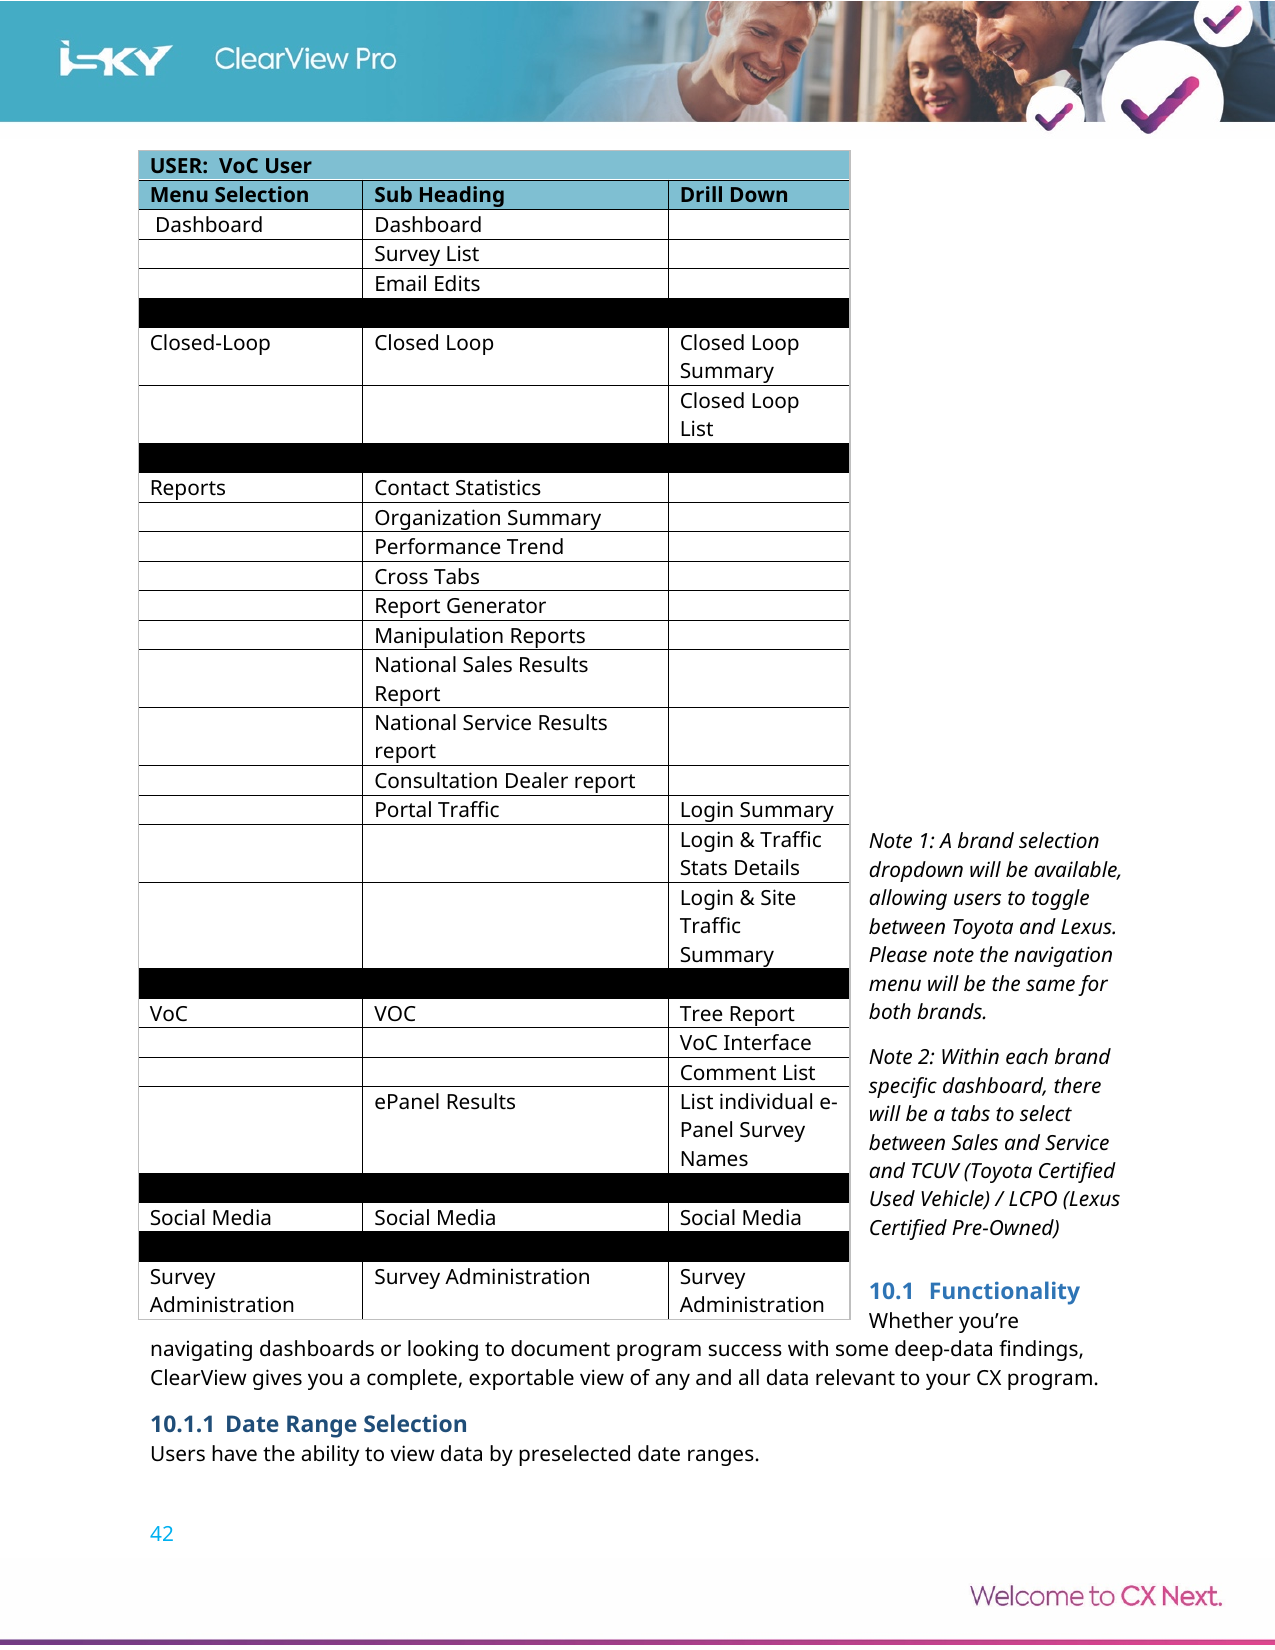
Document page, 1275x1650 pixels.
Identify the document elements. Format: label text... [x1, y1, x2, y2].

table_cell [139, 444, 362, 472]
table_cell Portal Traffic [363, 796, 668, 824]
table_cell [363, 969, 668, 998]
table_cell Closed Loop [363, 328, 668, 385]
table_cell [139, 825, 362, 882]
table_cell [669, 299, 849, 327]
table_cell [669, 591, 849, 620]
table_cell [139, 969, 362, 998]
table_cell VOC [363, 999, 668, 1027]
table_cell [669, 532, 849, 561]
text Users have the ability to view data by preselected date ranges. [150, 1439, 1125, 1468]
table_cell Survey Administration [669, 1262, 849, 1319]
table_cell [139, 1058, 362, 1086]
table_cell [363, 386, 668, 443]
table_cell Social Media [139, 1203, 362, 1231]
table_cell [669, 1233, 849, 1261]
table_cell [669, 766, 849, 794]
table_cell Closed Loop Summary [669, 328, 849, 385]
table_cell [139, 883, 362, 968]
text Whether you’re navigating dashboards or looking to document program success with some deep-data findings, ClearView gives you a complete, exportable view of any and all data relevant to your CX program. [150, 1306, 1125, 1391]
table_cell Dashboard [139, 210, 362, 238]
table_cell Login Summary [669, 796, 849, 824]
table_cell [669, 269, 849, 297]
table_cell Closed-Loop [139, 328, 362, 385]
table_cell [363, 444, 668, 472]
table_cell [669, 969, 849, 998]
table_cell [139, 1087, 362, 1172]
table_cell Performance Trend [363, 532, 668, 561]
table_cell [669, 708, 849, 765]
table_cell Dashboard [363, 210, 668, 238]
table_cell Login & Site Traffic Summary [669, 883, 849, 968]
text Note 2: Within each brand specific dashboard, there will be a tabs to select between Sales and Service and TCUV (Toyota Certified Used Vehicle) / LCPO (Lexus Certified Pre-Owned) [851, 1042, 1125, 1241]
table_cell [139, 386, 362, 443]
table_cell [669, 1174, 849, 1202]
table_cell [669, 650, 849, 707]
table_cell Social Media [363, 1203, 668, 1231]
table_cell [139, 766, 362, 794]
table_cell [139, 240, 362, 268]
table_cell [363, 1233, 668, 1261]
table_cell [139, 796, 362, 824]
table_cell Survey Administration [139, 1262, 362, 1319]
table_cell Cross Tabs [363, 562, 668, 590]
picture [0, 1, 1275, 139]
table_cell Sub Heading [363, 181, 668, 209]
table_cell ePanel Results [363, 1087, 668, 1172]
subtitle Date Range Selection [150, 1408, 1125, 1439]
table_cell Consultation Dealer report [363, 766, 668, 794]
text Note 1: A brand selection dropdown will be available, allowing users to toggle between Toyota and Lexus. Please note the navigation menu will be the same for both brands. [851, 827, 1125, 1026]
table_cell Login & Traffic Stats Details [669, 825, 849, 882]
table_cell [139, 299, 362, 327]
table_cell Report Generator [363, 591, 668, 620]
table_cell List individual e-Panel Survey Names [669, 1087, 849, 1172]
table_cell [139, 621, 362, 649]
table_cell Closed Loop List [669, 386, 849, 443]
table_cell Manipulation Reports [363, 621, 668, 649]
table_cell [363, 1028, 668, 1057]
table_cell [669, 562, 849, 590]
table_cell Survey Administration [363, 1262, 668, 1319]
table_cell [139, 503, 362, 531]
table_cell VoC Interface [669, 1028, 849, 1057]
table_cell Tree Report [669, 999, 849, 1027]
subtitle Functionality [851, 1275, 1125, 1306]
table_cell [669, 444, 849, 472]
table_cell National Sales Results Report [363, 650, 668, 707]
table_cell Organization Summary [363, 503, 668, 531]
table_cell [139, 650, 362, 707]
table_cell National Service Results report [363, 708, 668, 765]
table_cell [363, 299, 668, 327]
table_cell Reports [139, 473, 362, 502]
table_cell [363, 825, 668, 882]
table_cell Comment List [669, 1058, 849, 1086]
picture [0, 1558, 1275, 1645]
table_cell [139, 1028, 362, 1057]
table_header USER: VoC User [139, 151, 849, 179]
table_cell [669, 503, 849, 531]
table_cell [139, 1233, 362, 1261]
table_cell [139, 1174, 362, 1202]
table_cell Menu Selection [139, 181, 362, 209]
table_cell [363, 1174, 668, 1202]
table_cell Social Media [669, 1203, 849, 1231]
table_cell [669, 621, 849, 649]
table_cell [139, 562, 362, 590]
table_cell [669, 473, 849, 502]
table_cell [139, 269, 362, 297]
table_cell [363, 883, 668, 968]
table_cell Email Edits [363, 269, 668, 297]
table_cell [139, 532, 362, 561]
table_cell Survey List [363, 240, 668, 268]
table_cell [139, 708, 362, 765]
table_cell [363, 1058, 668, 1086]
table_cell VoC [139, 999, 362, 1027]
table_cell Contact Statistics [363, 473, 668, 502]
table_cell [669, 210, 849, 238]
table_cell [139, 591, 362, 620]
table_cell Drill Down [669, 181, 849, 209]
table_cell [669, 240, 849, 268]
